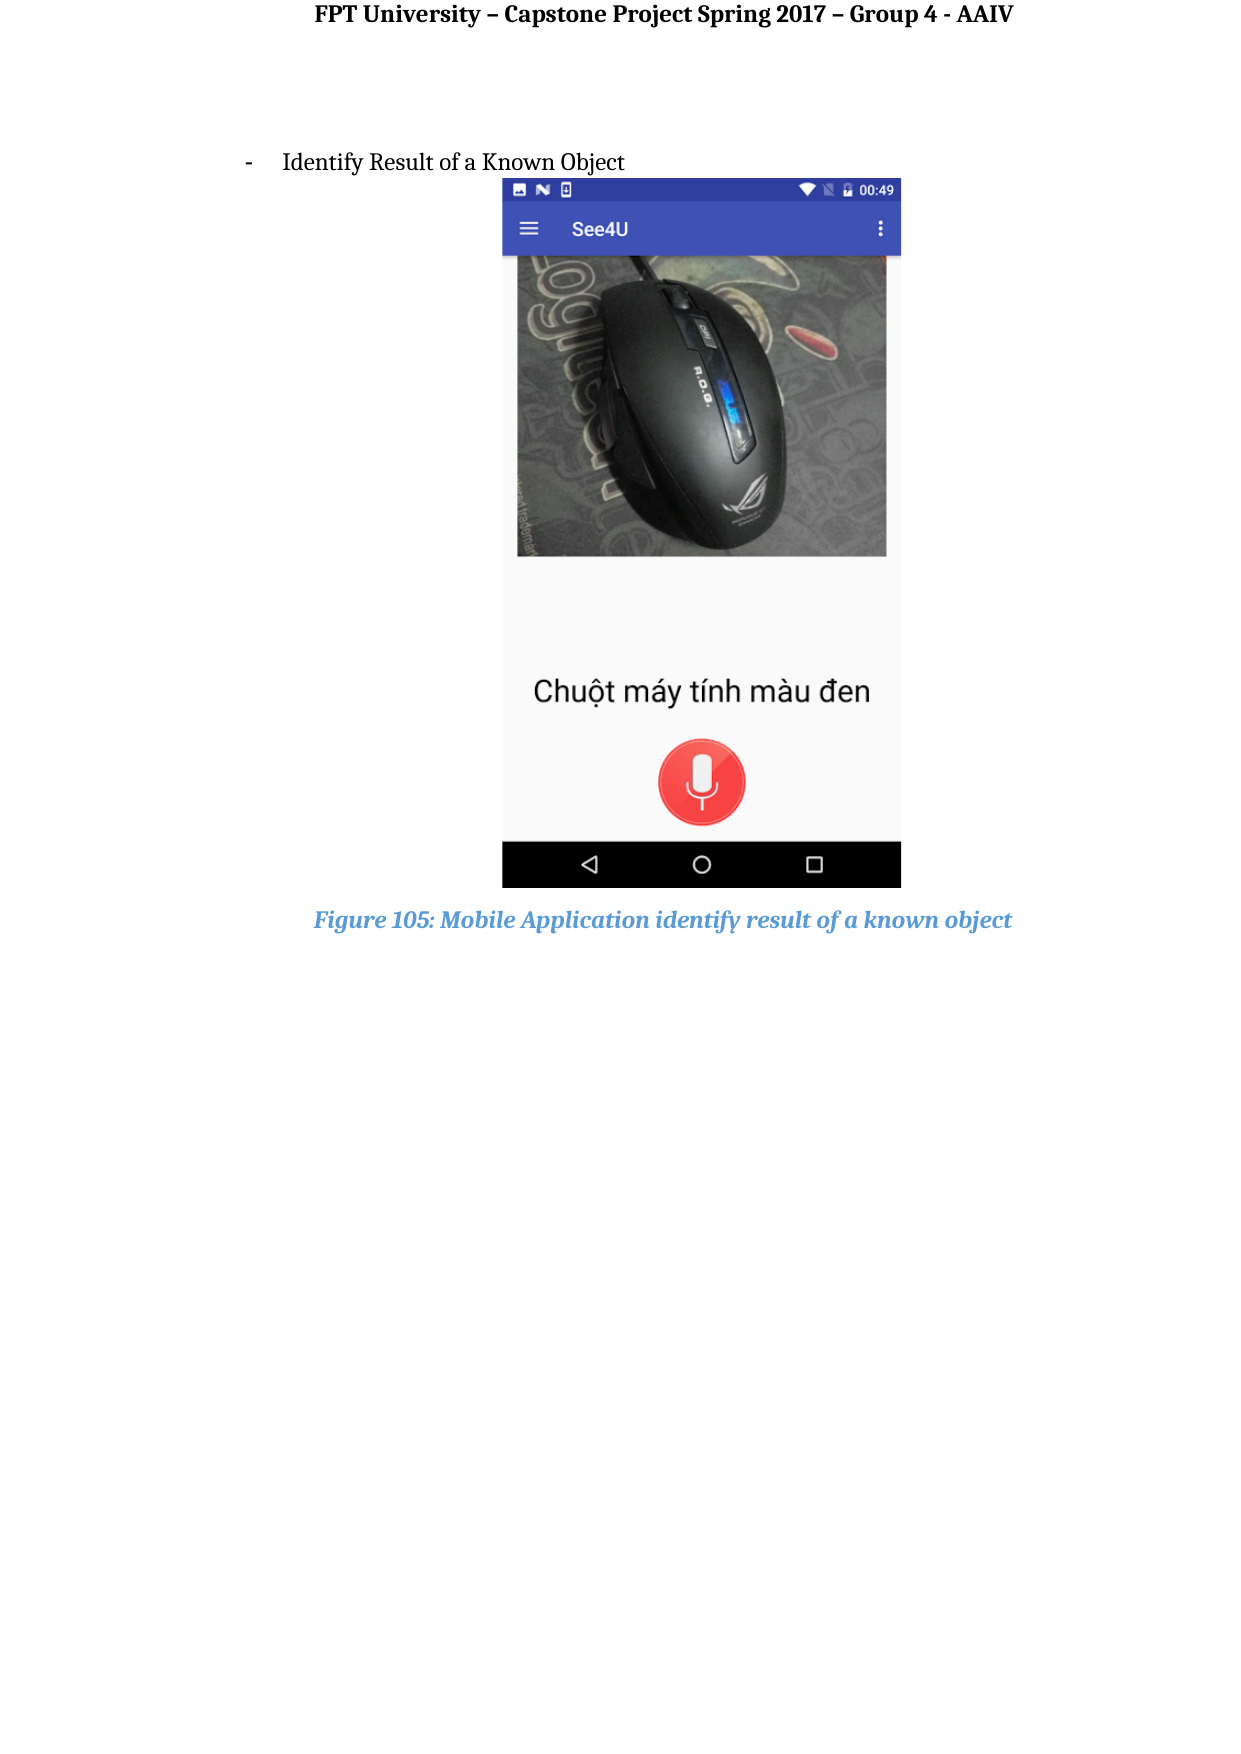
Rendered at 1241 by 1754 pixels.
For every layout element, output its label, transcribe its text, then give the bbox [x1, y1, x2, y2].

text Figure 105: Mobile Application identify result of a known object [207, 906, 1122, 935]
picture [502, 178, 902, 888]
list Identify Result of a Known Object [244, 147, 1122, 177]
